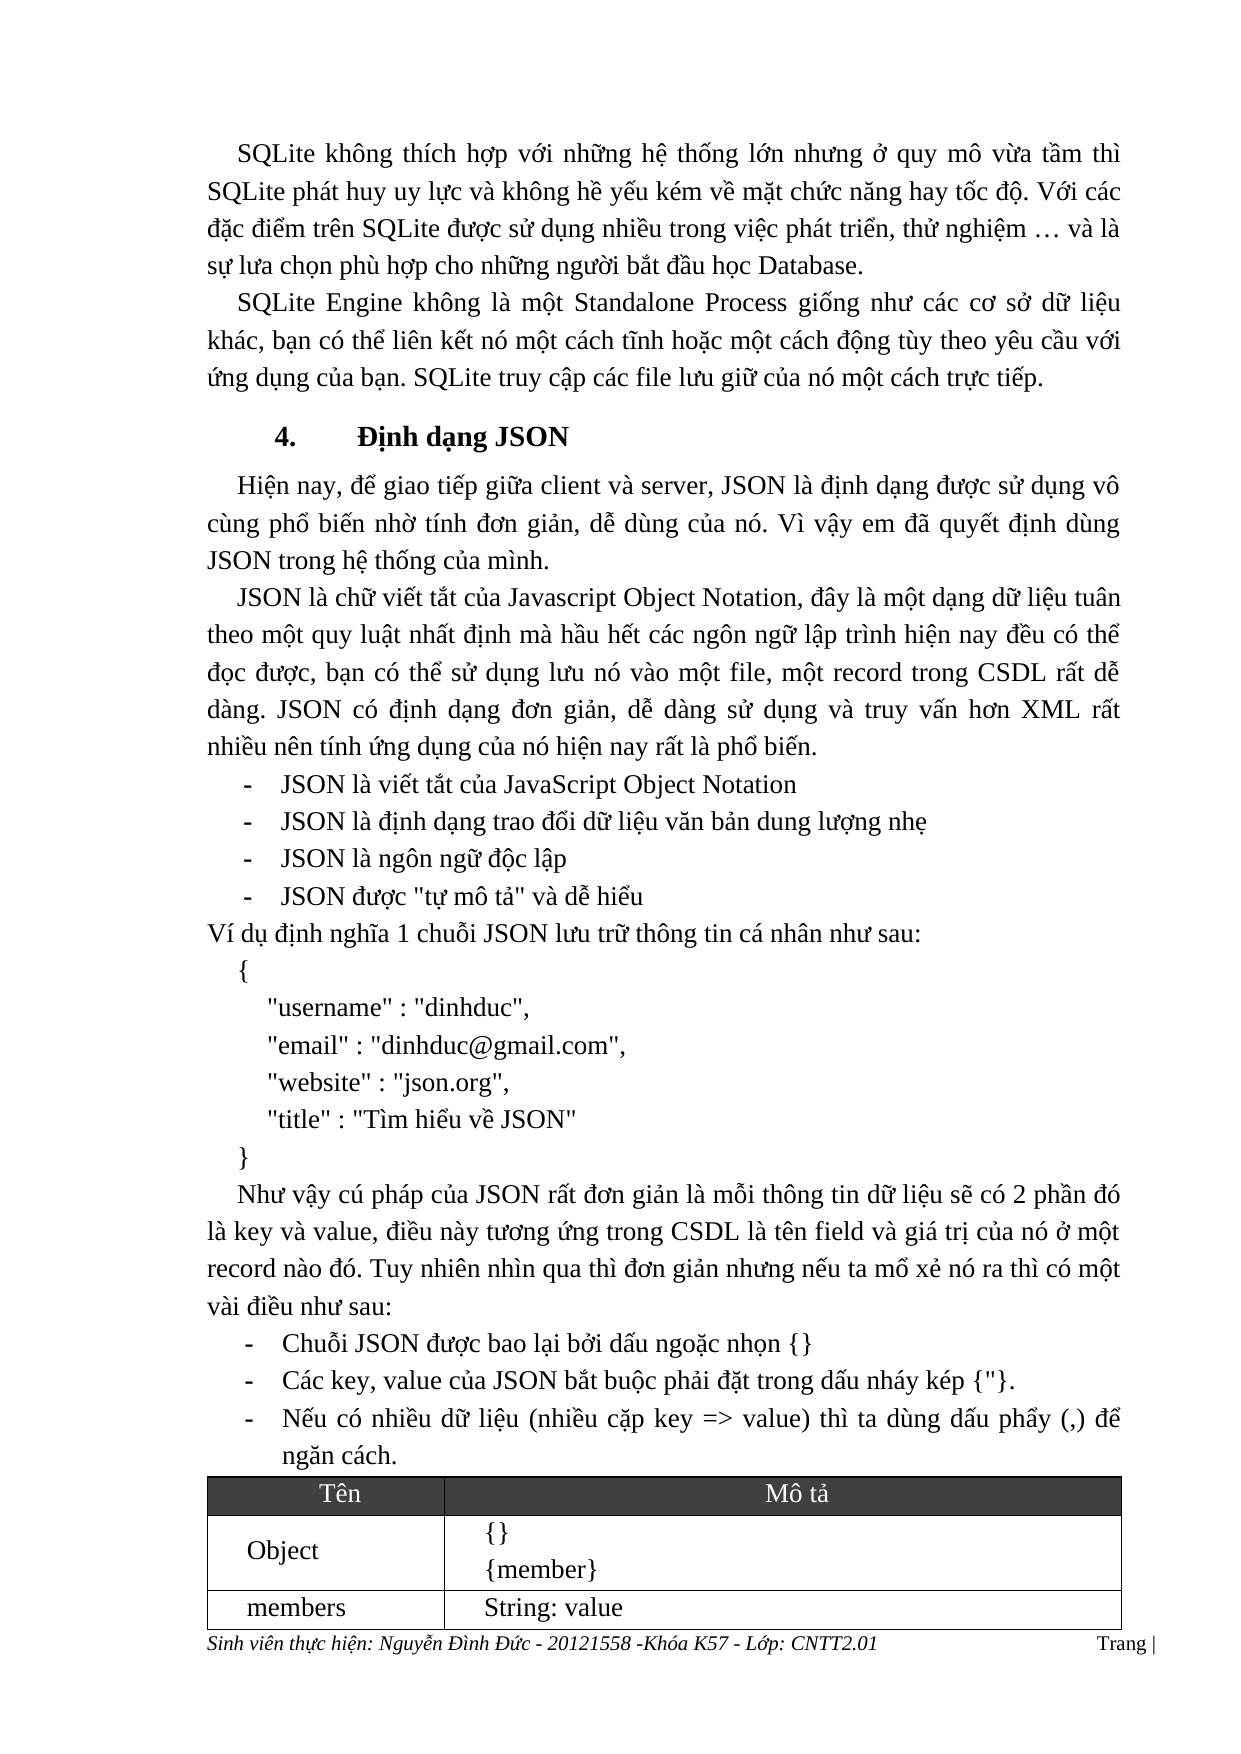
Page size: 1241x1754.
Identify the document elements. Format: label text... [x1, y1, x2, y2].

text "website" : "json.org", [237, 1066, 1122, 1097]
list JSON là định dạng trao đổi dữ liệu văn bản dung lượng nhẹ [243, 805, 1122, 836]
list JSON là viết tắt của JavaScript Object Notation [243, 768, 1122, 799]
text Như vậy cú pháp của JSON rất đơn giản là mỗi thông tin dữ liệu sẽ có 2 phần đó là key và value, điều này tương ứng trong CSDL là tên field và giá trị của nó ở một record nào đó. Tuy nhiên nhìn qua thì đơn giản nhưng nếu ta mổ xẻ nó ra thì có một vài điều như sau: [207, 1178, 1122, 1321]
text SQLite không thích hợp với những hệ thống lớn nhưng ở quy mô vừa tầm thì SQLite phát huy uy lực và không hề yếu kém về mặt chức năng hay tốc độ. Với các đặc điểm trên SQLite được sử dụng nhiều trong việc phát triển, thử nghiệm … và là sự lưa chọn phù hợp cho những người bắt đầu học Database. [207, 137, 1122, 280]
text } [207, 1141, 1122, 1172]
list JSON được "tự mô tả" và dễ hiểu [243, 880, 1122, 911]
text "email" : "dinhduc@gmail.com", [237, 1029, 1122, 1060]
list Nếu có nhiều dữ liệu (nhiều cặp key => value) thì ta dùng dấu phẩy (,) để ngăn cách. [244, 1402, 1122, 1470]
table_header Tên [208, 1478, 444, 1515]
text Ví dụ định nghĩa 1 chuỗi JSON lưu trữ thông tin cá nhân như sau: [207, 917, 1122, 948]
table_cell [445, 1591, 1121, 1629]
list JSON là ngôn ngữ độc lập [243, 842, 1122, 873]
table_cell members [208, 1591, 444, 1629]
table_header Mô tả [445, 1478, 1121, 1515]
text SQLite Engine không là một Standalone Process giống như các cơ sở dữ liệu khác, bạn có thể liên kết nó một cách tĩnh hoặc một cách động tùy theo yêu cầu với ứng dụng của bạn. SQLite truy cập các file lưu giữ của nó một cách trực tiếp. [207, 286, 1122, 392]
list Các key, value của JSON bắt buộc phải đặt trong dấu nháy kép {"}. [244, 1364, 1122, 1396]
subtitle Định dạng JSON [244, 419, 1122, 453]
table_cell {} {member} [445, 1516, 1121, 1590]
text { [207, 954, 1122, 985]
text JSON là chữ viết tắt của Javascript Object Notation, đây là một dạng dữ liệu tuân theo một quy luật nhất định mà hầu hết các ngôn ngữ lập trình hiện nay đều có thể đọc được, bạn có thể sử dụng lưu nó vào một file, một record trong CSDL rất dễ dàng. JSON có định dạng đơn giản, dễ dàng sử dụng và truy vấn hơn XML rất nhiều nên tính ứng dụng của nó hiện nay rất là phổ biến. [207, 581, 1122, 762]
list Chuỗi JSON được bao lại bởi dấu ngoặc nhọn {} [244, 1327, 1122, 1358]
text "title" : "Tìm hiểu về JSON" [237, 1103, 1122, 1134]
table_cell Object [208, 1516, 444, 1590]
text Hiện nay, để giao tiếp giữa client và server, JSON là định dạng được sử dụng vô cùng phổ biến nhờ tính đơn giản, dễ dùng của nó. Vì vậy em đã quyết định dùng JSON trong hệ thống của mình. [207, 469, 1122, 575]
text "username" : "dinhduc", [237, 992, 1122, 1023]
